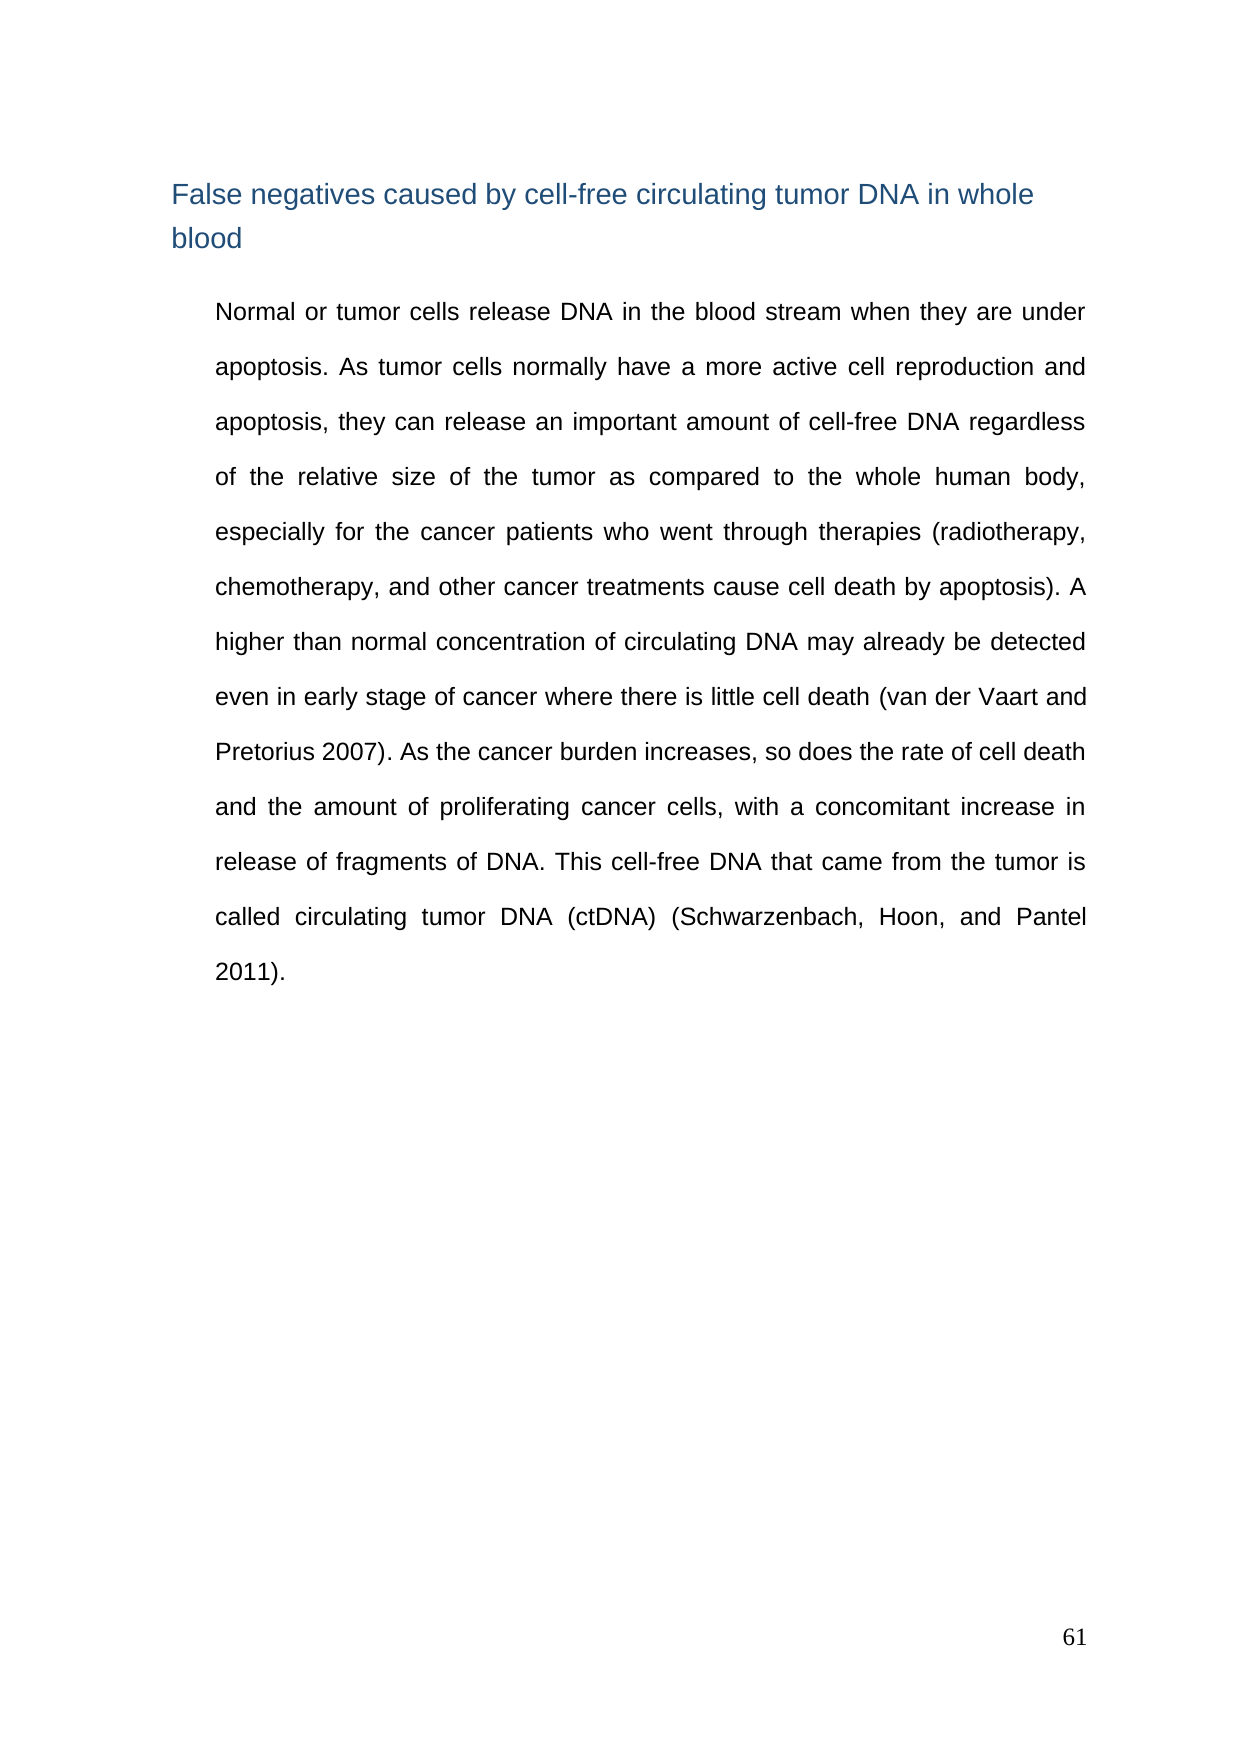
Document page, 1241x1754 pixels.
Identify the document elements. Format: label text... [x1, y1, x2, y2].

list Normal or tumor cells release DNA in the blood stream when they are under apoptosis. As tumor cells normally have a more active cell reproduction and apoptosis, they can release an important amount of cell-free DNA regardless of the relative size of the tumor as compared to the whole human body, especially for the cancer patients who went through therapies (radiotherapy, chemotherapy, and other cancer treatments cause cell death by apoptosis). A higher than normal concentration of circulating DNA may already be detected even in early stage of cancer where there is little cell death (van der Vaart and Pretorius 2007). As the cancer burden increases, so does the rate of cell death and the amount of proliferating cancer cells, with a concomitant increase in release of fragments of DNA. This cell-free DNA that came from the tumor is called circulating tumor DNA (ctDNA) (Schwarzenbach, Hoon, and Pantel 2011). [215, 289, 1087, 993]
subtitle False negatives caused by cell-free circulating tumor DNA in whole blood [171, 172, 1087, 260]
